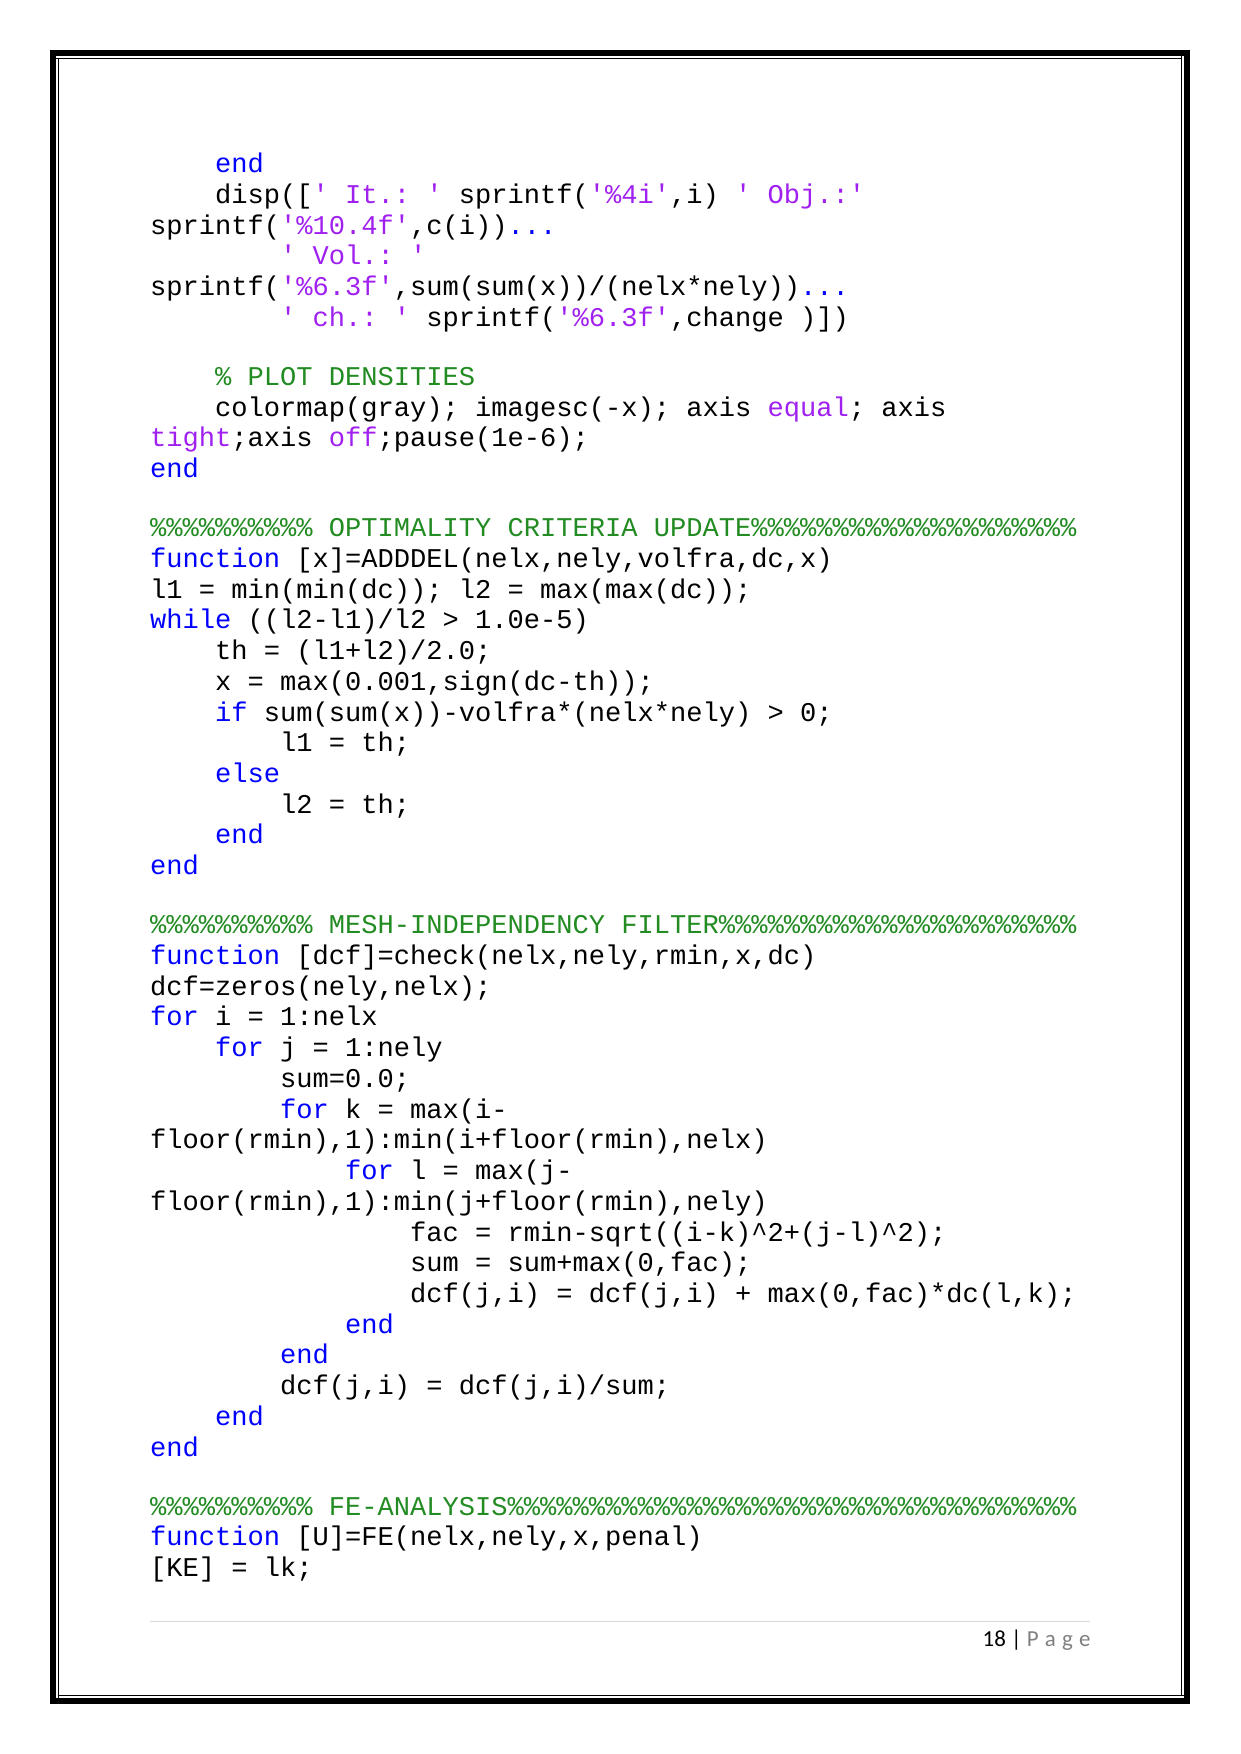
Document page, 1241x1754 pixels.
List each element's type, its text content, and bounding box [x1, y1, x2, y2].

text end [150, 1311, 1090, 1341]
text end [150, 1433, 1090, 1464]
text fac = rmin-sqrt((i-k)^2+(j-l)^2); [150, 1218, 1090, 1249]
text for l = max(j-floor(rmin),1):min(j+floor(rmin),nely) [150, 1157, 1090, 1218]
text %%%%%%%%%% FE-ANALYSIS%%%%%%%%%%%%%%%%%%%%%%%%%%%%%%%%%%% [150, 1492, 1090, 1523]
text th = (l1+l2)/2.0; [150, 637, 1090, 668]
text l1 = min(min(dc)); l2 = max(max(dc)); [150, 575, 1090, 606]
text x = max(0.001,sign(dc-th)); [150, 668, 1090, 698]
text sum = sum+max(0,fac); [150, 1249, 1090, 1280]
text l2 = th; [150, 791, 1090, 821]
text dcf=zeros(nely,nelx); [150, 972, 1090, 1003]
text for j = 1:nely [150, 1034, 1090, 1065]
text end [150, 455, 1090, 486]
text dcf(j,i) = dcf(j,i)/sum; [150, 1372, 1090, 1403]
text %%%%%%%%%% MESH-INDEPENDENCY FILTER%%%%%%%%%%%%%%%%%%%%%% [150, 911, 1090, 942]
text dcf(j,i) = dcf(j,i) + max(0,fac)*dc(l,k); [150, 1280, 1090, 1311]
text end [150, 821, 1090, 852]
text function [x]=ADDDEL(nelx,nely,volfra,dc,x) [150, 545, 1090, 575]
text end [150, 852, 1090, 883]
text l1 = th; [150, 729, 1090, 760]
text else [150, 760, 1090, 791]
text colormap(gray); imagesc(-x); axis equal; axis tight;axis off;pause(1e-6); [150, 393, 1090, 455]
text %%%%%%%%%% OPTIMALITY CRITERIA UPDATE%%%%%%%%%%%%%%%%%%%% [150, 514, 1090, 545]
text [KE] = lk; [150, 1554, 1090, 1585]
text end [150, 1403, 1090, 1433]
text end [150, 150, 1090, 181]
text end [150, 1341, 1090, 1372]
text while ((l2-l1)/l2 > 1.0e-5) [150, 606, 1090, 637]
text disp([' It.: ' sprintf('%4i',i) ' Obj.:' sprintf('%10.4f',c(i))... [150, 181, 1090, 242]
text if sum(sum(x))-volfra*(nelx*nely) > 0; [150, 698, 1090, 729]
text % PLOT DENSITIES [150, 363, 1090, 393]
text ' ch.: ' sprintf('%6.3f',change )]) [150, 304, 1090, 334]
text function [U]=FE(nelx,nely,x,penal) [150, 1523, 1090, 1554]
text ' Vol.: ' sprintf('%6.3f',sum(sum(x))/(nelx*nely))... [150, 242, 1090, 304]
text for i = 1:nelx [150, 1003, 1090, 1034]
text for k = max(i-floor(rmin),1):min(i+floor(rmin),nelx) [150, 1095, 1090, 1157]
text function [dcf]=check(nelx,nely,rmin,x,dc) [150, 942, 1090, 972]
text sum=0.0; [150, 1065, 1090, 1095]
